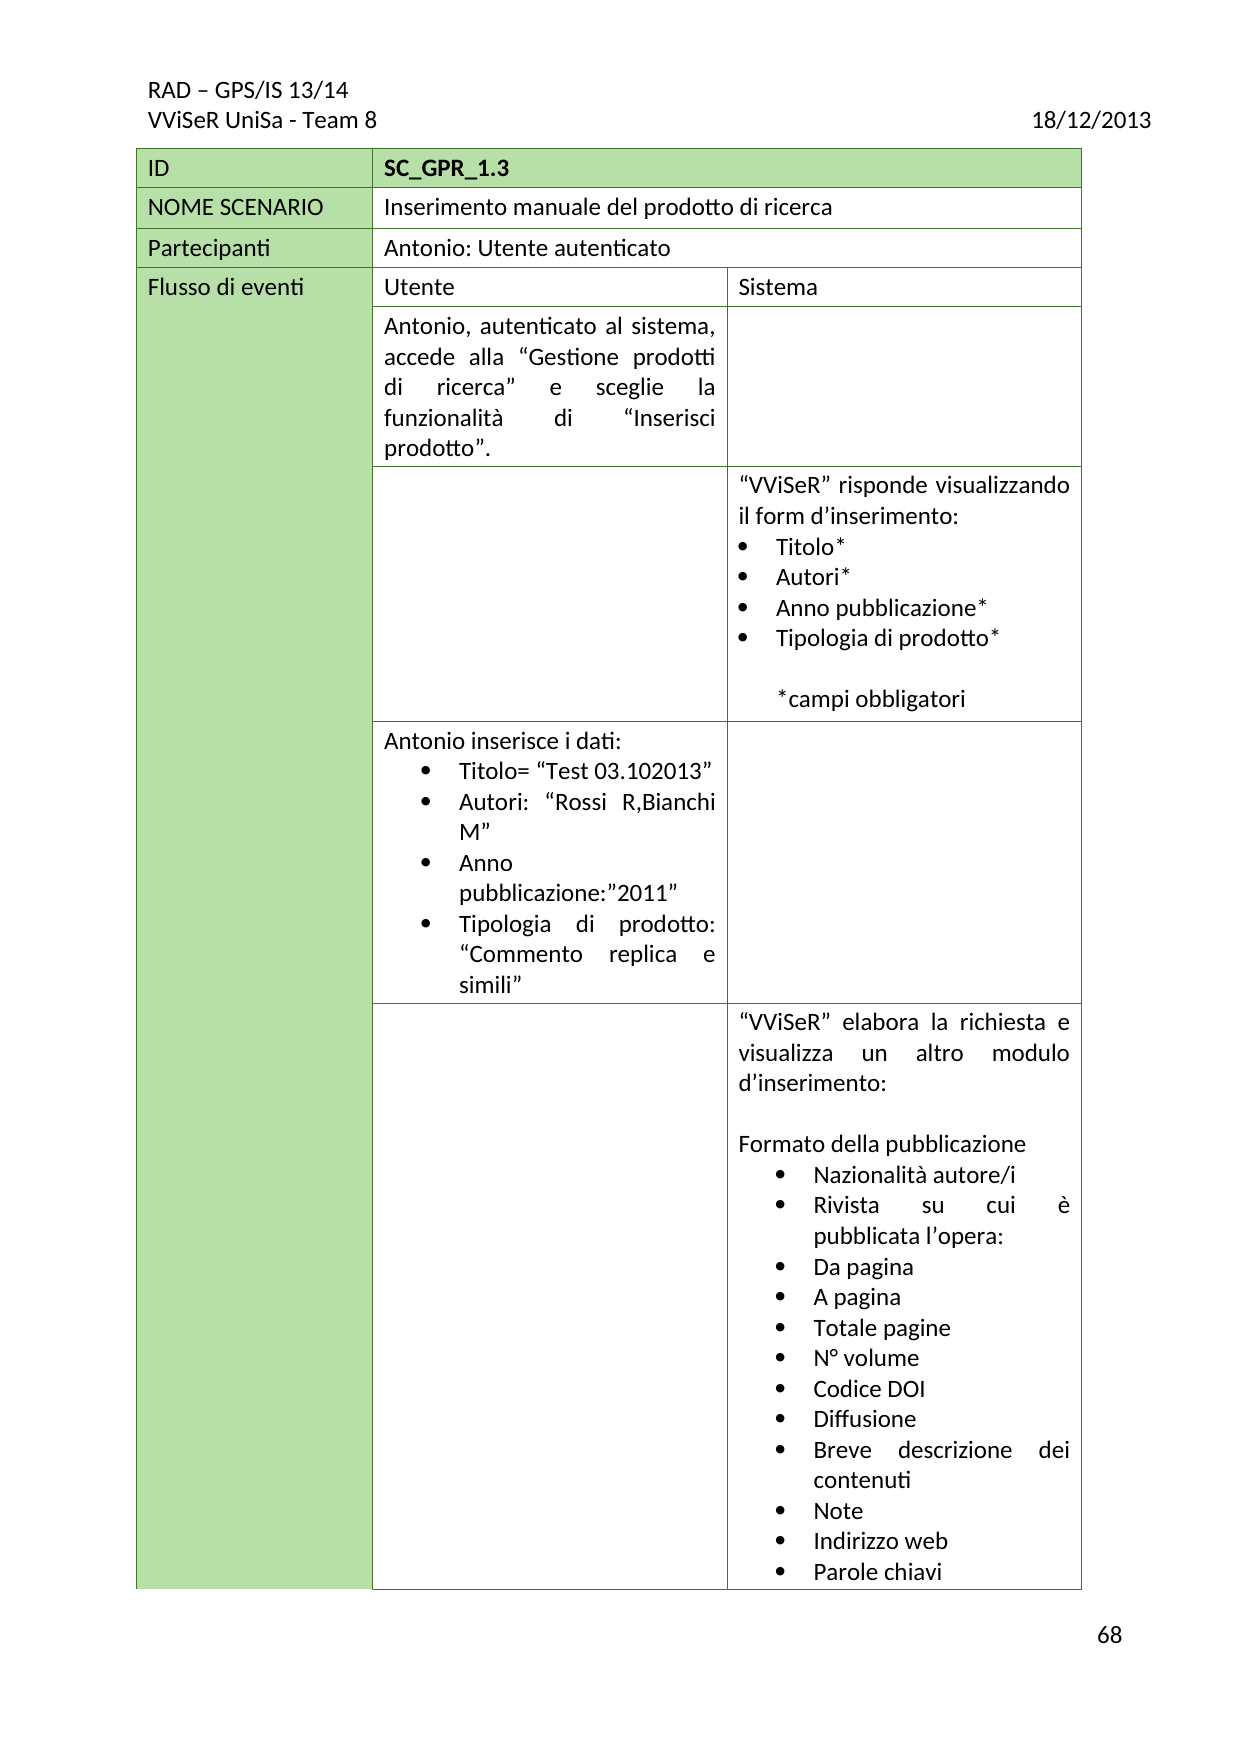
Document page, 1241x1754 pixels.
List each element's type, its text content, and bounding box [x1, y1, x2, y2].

table_header ID [137, 149, 372, 187]
table_header SC_GPR_1.3 [373, 149, 1081, 187]
table_cell [728, 722, 1081, 1003]
table_cell Antonio inserisce i dati: Titolo= “Test 03.102013” Autori: “Rossi R,Bianchi M” Anno pubblicazione:”2011” Tipologia di prodotto: “Commento replica e simili” [373, 722, 727, 1003]
table_cell Antonio, autenticato al sistema, accede alla “Gestione prodotti di ricerca” e sceglie la funzionalità di “Inserisci prodotto”. [373, 307, 727, 466]
table_cell [373, 467, 727, 721]
table_cell [728, 307, 1081, 466]
table_cell Utente [373, 268, 727, 306]
table_cell Inserimento manuale del prodotto di ricerca [373, 188, 1081, 228]
table_cell Antonio: Utente autenticato [373, 229, 1081, 267]
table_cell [728, 1004, 1081, 1589]
table_cell NOME SCENARIO [137, 188, 372, 228]
table_cell Sistema [728, 268, 1081, 306]
table_cell Flusso di eventi [137, 268, 372, 1589]
table_cell [373, 1004, 727, 1589]
table_cell Partecipanti [137, 229, 372, 267]
table_cell “VViSeR” risponde visualizzando il form d’inserimento: Titolo* Autori* Anno pubblicazione* Tipologia di prodotto* *campi obbligatori [728, 467, 1081, 721]
